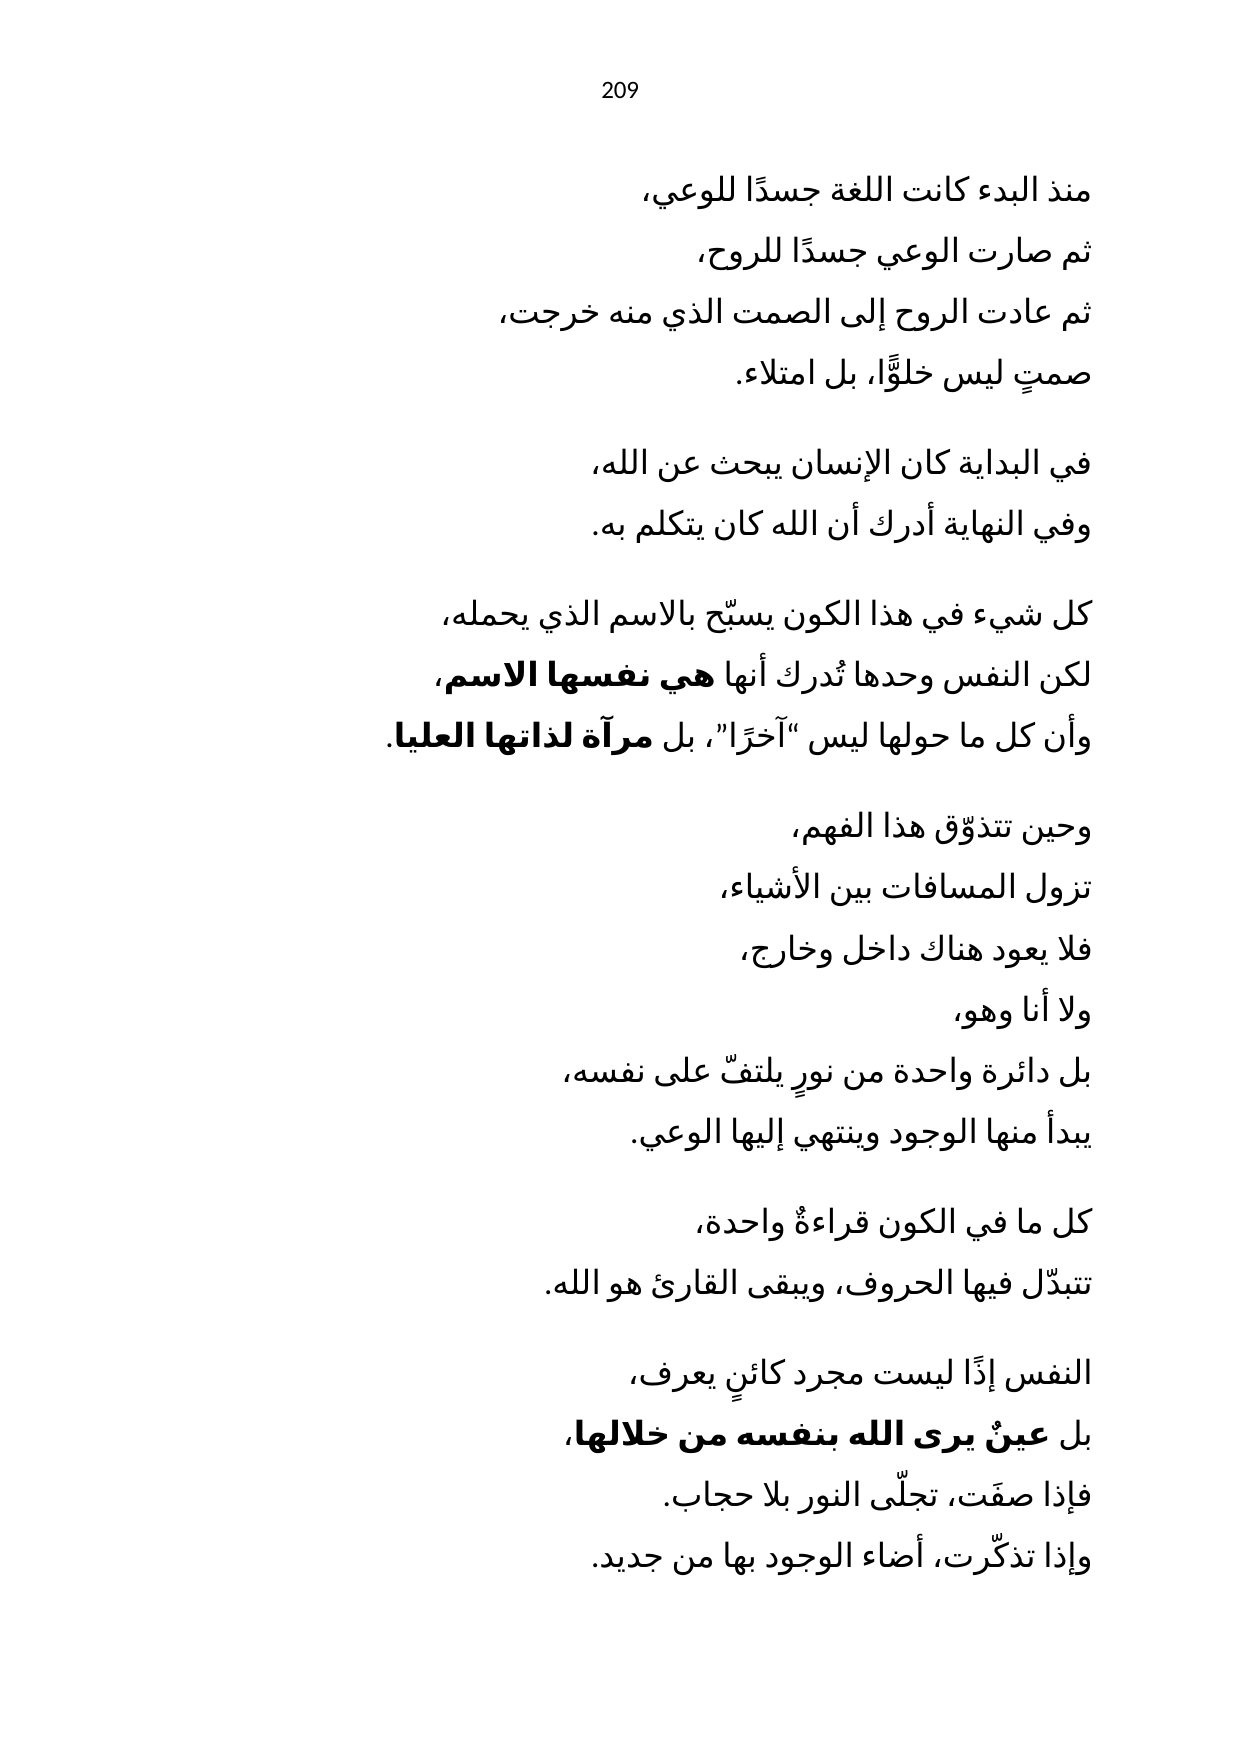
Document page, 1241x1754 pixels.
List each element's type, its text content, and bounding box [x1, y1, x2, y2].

text كل شيء في هذا الكون يسبّح بالاسم الذي يحمله، لكن النفس وحدها تُدرك أنها هي نفسها الاسم، وأن كل ما حولها ليس “آخرًا”، بل مرآة لذاتها العليا. [148, 593, 1092, 756]
text النفس إذًا ليست مجرد كائنٍ يعرف، بل عينٌ يرى الله بنفسه من خلالها، فإذا صفَت، تجلّى النور بلا حجاب. وإذا تذكّرت، أضاء الوجود بها من جديد. [148, 1352, 1092, 1576]
text منذ البدء كانت اللغة جسدًا للوعي، ثم صارت الوعي جسدًا للروح، ثم عادت الروح إلى الصمت الذي منه خرجت، صمتٍ ليس خلوًّا، بل امتلاء. [148, 168, 1092, 392]
text في البداية كان الإنسان يبحث عن الله، وفي النهاية أدرك أن الله كان يتكلم به. [148, 442, 1092, 544]
text وحين تتذوّق هذا الفهم، تزول المسافات بين الأشياء، فلا يعود هناك داخل وخارج، ولا أنا وهو، بل دائرة واحدة من نورٍ يلتفّ على نفسه، يبدأ منها الوجود وينتهي إليها الوعي. [148, 805, 1092, 1151]
text كل ما في الكون قراءةٌ واحدة، تتبدّل فيها الحروف، ويبقى القارئ هو الله. [148, 1201, 1092, 1303]
